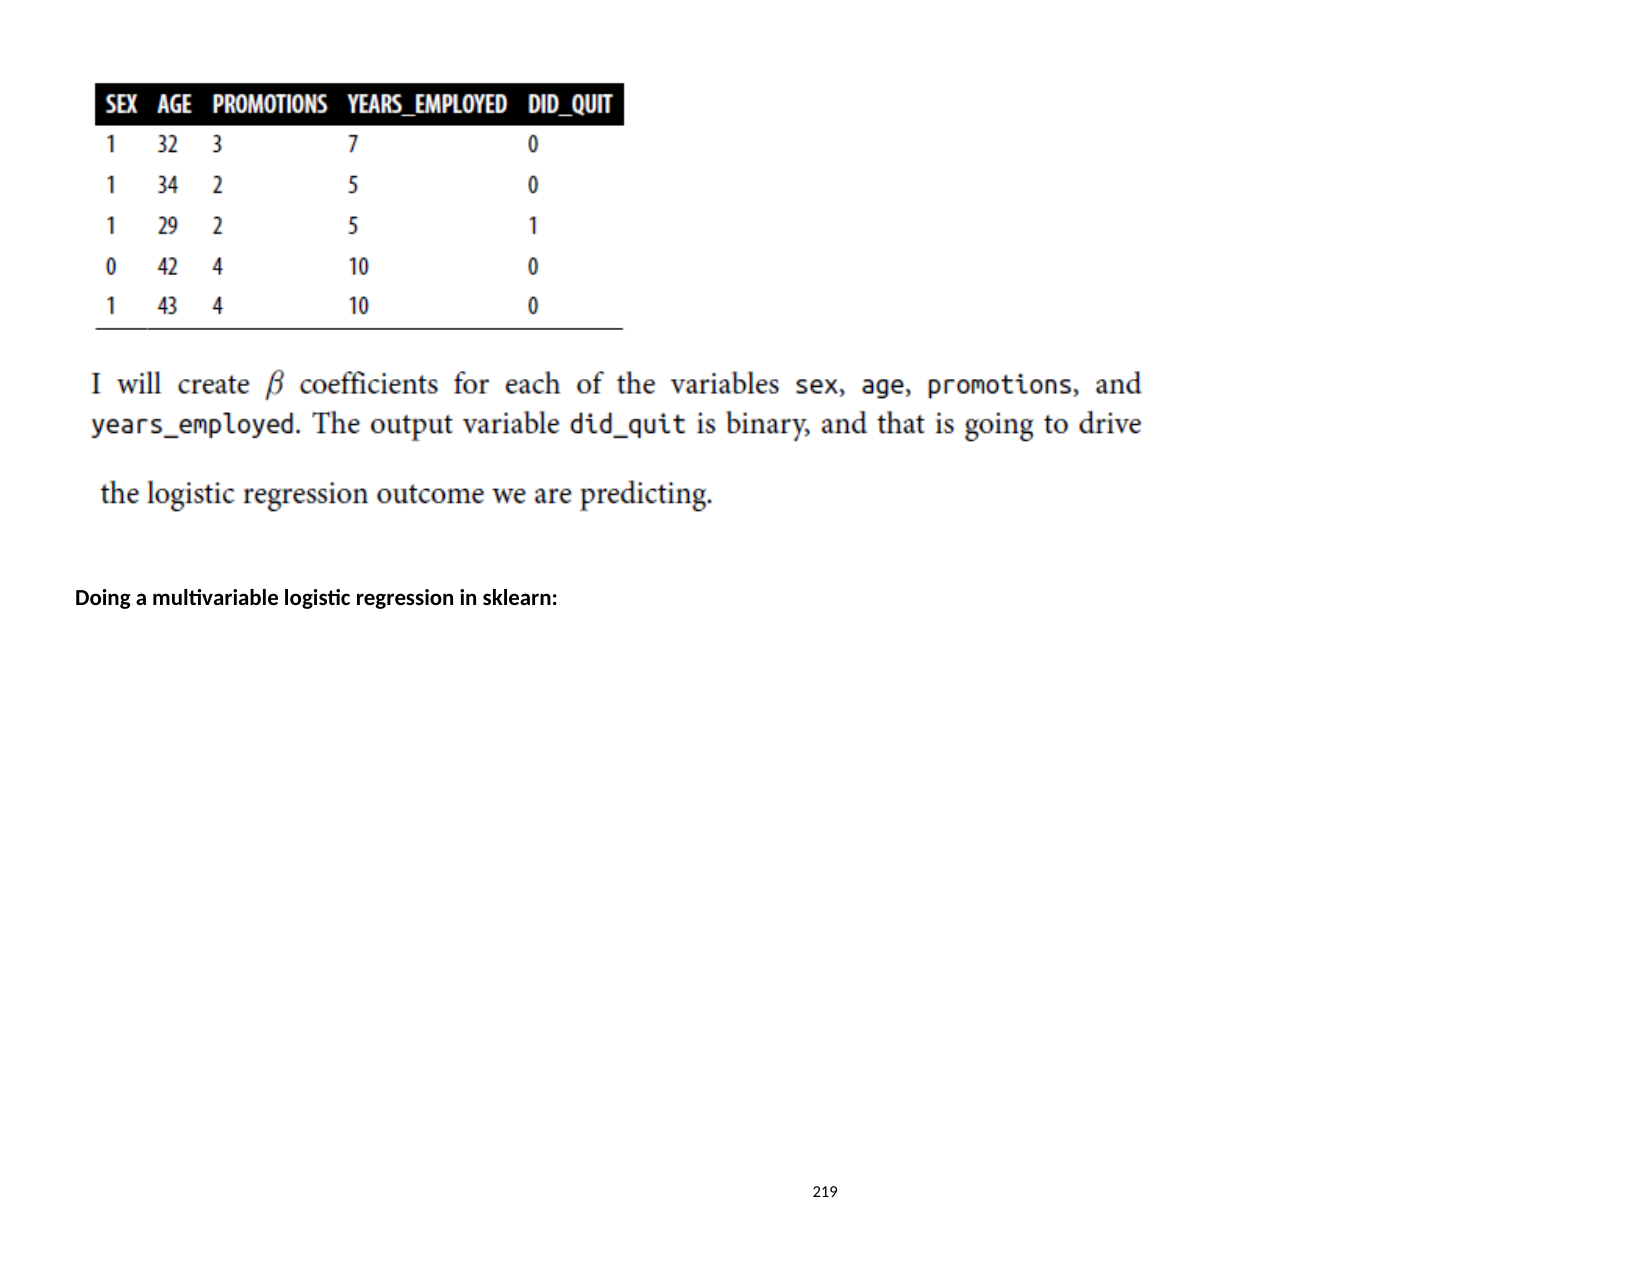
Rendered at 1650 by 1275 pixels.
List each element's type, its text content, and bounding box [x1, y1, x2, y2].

picture [75, 359, 1158, 451]
picture [75, 469, 714, 518]
text Doing a multivariable logistic regression in sklearn: [75, 583, 1575, 611]
picture [75, 75, 640, 341]
